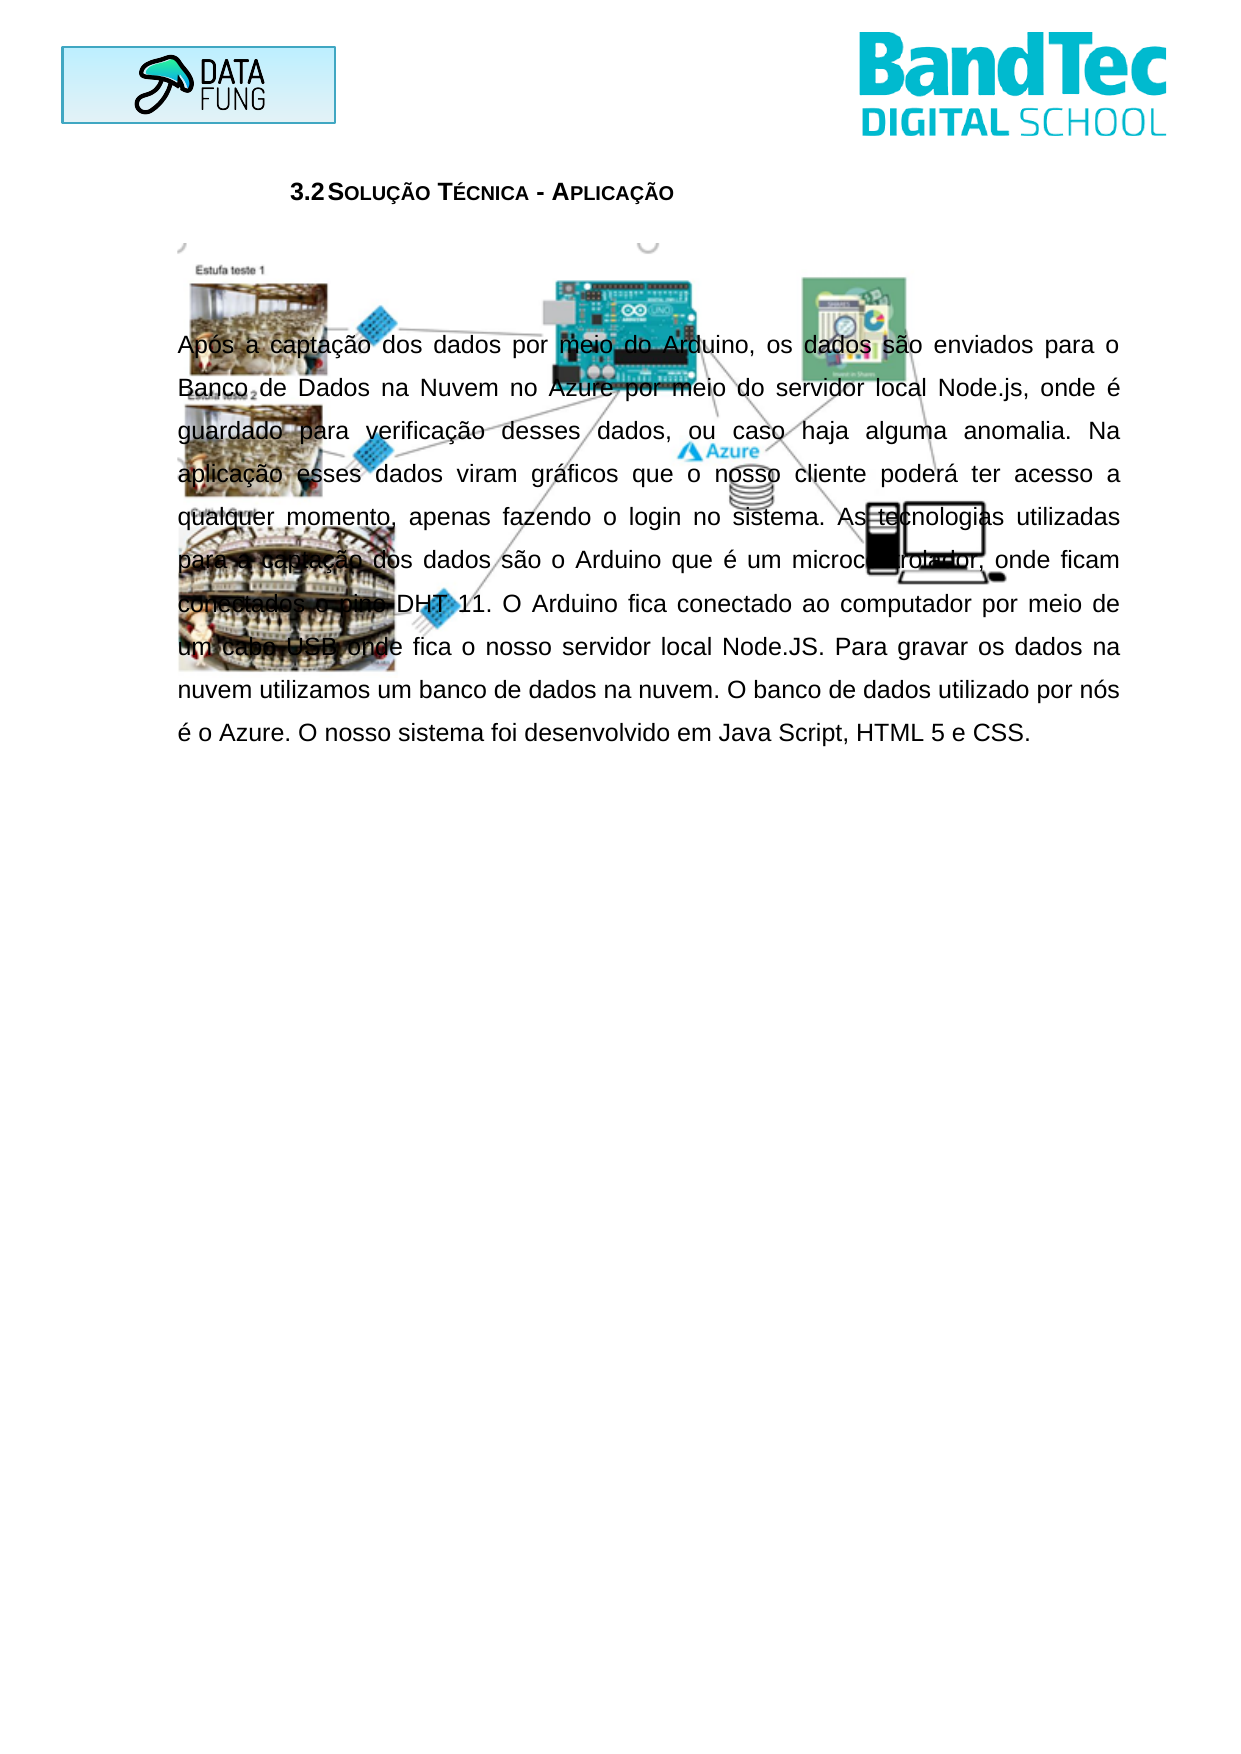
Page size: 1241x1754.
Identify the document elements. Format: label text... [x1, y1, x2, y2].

picture [1010, 341, 1016, 352]
picture [177, 243, 1016, 678]
picture [127, 47, 272, 122]
subtitle Solução Técnica - Aplicação [290, 177, 1122, 206]
picture [859, 32, 1167, 147]
picture [182, 338, 188, 346]
